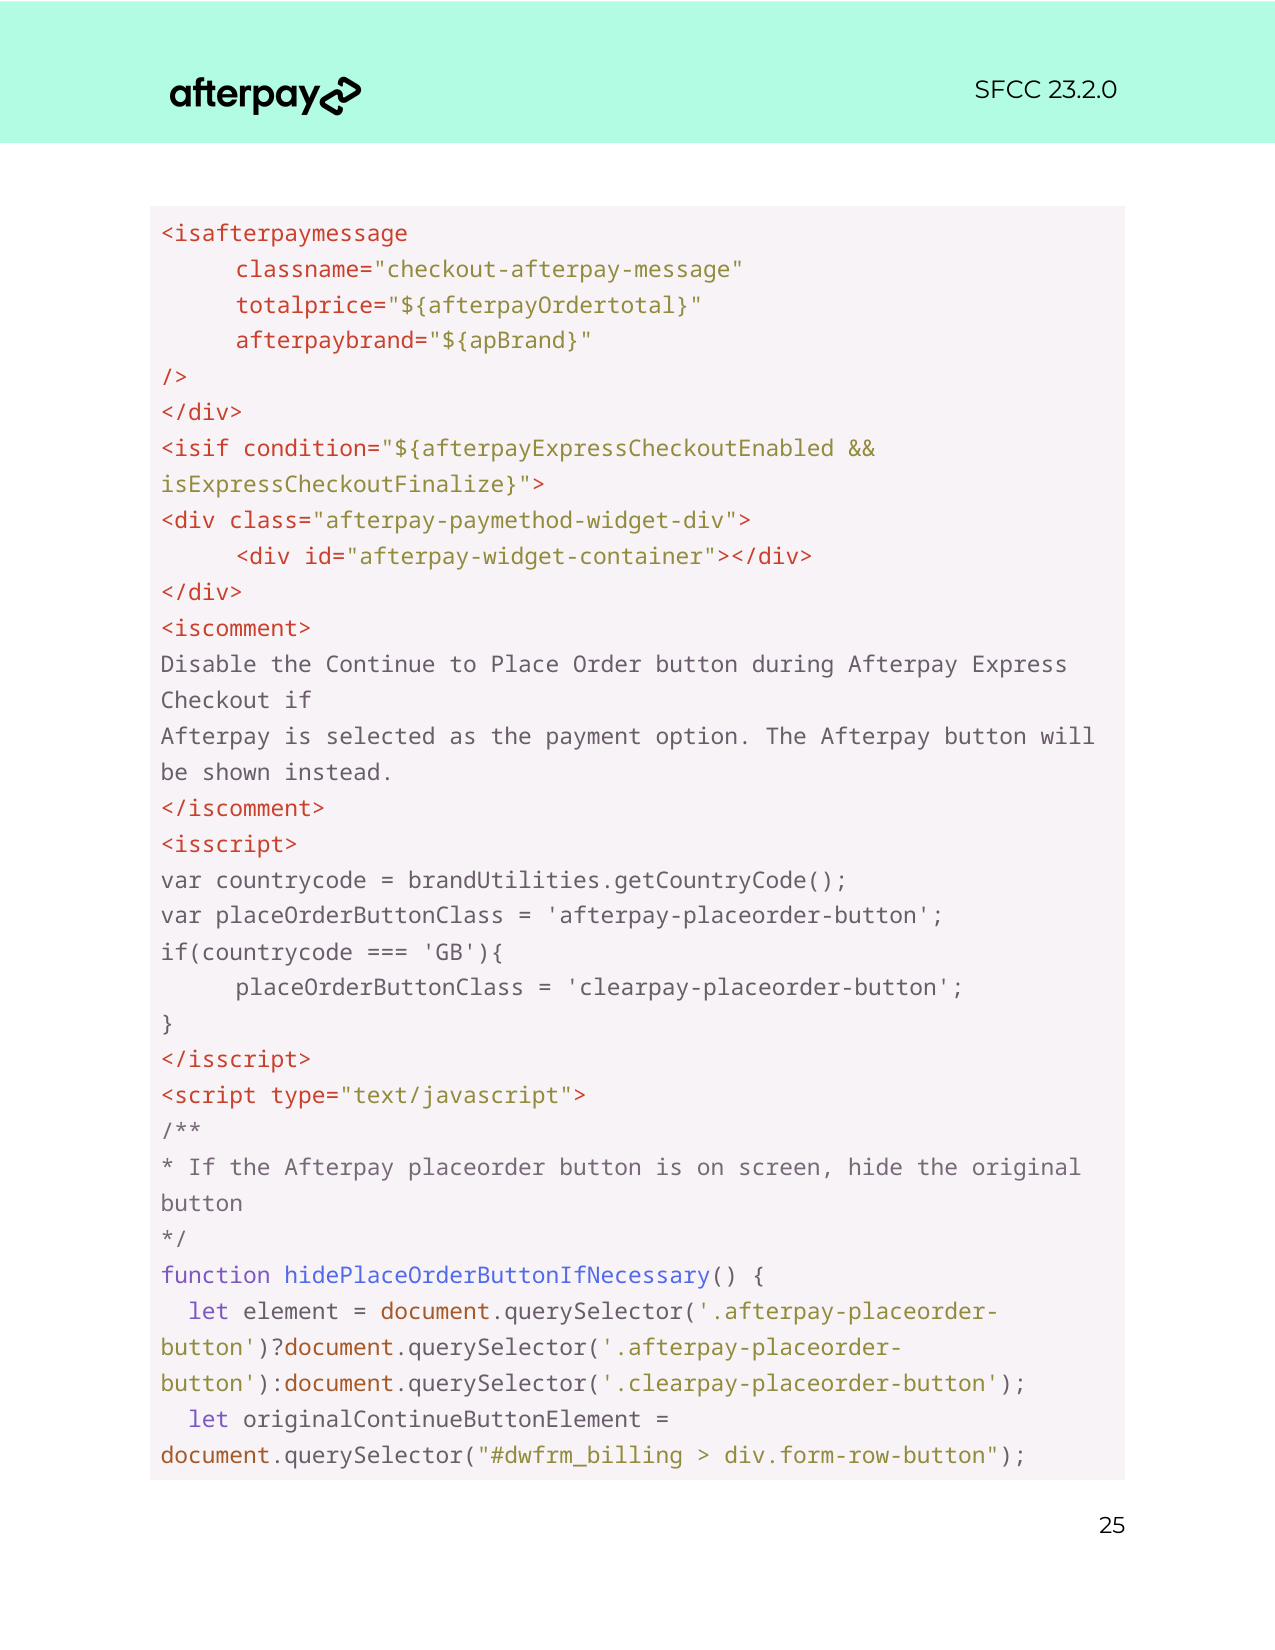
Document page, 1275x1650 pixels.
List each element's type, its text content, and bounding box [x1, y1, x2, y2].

picture [134, 48, 397, 144]
